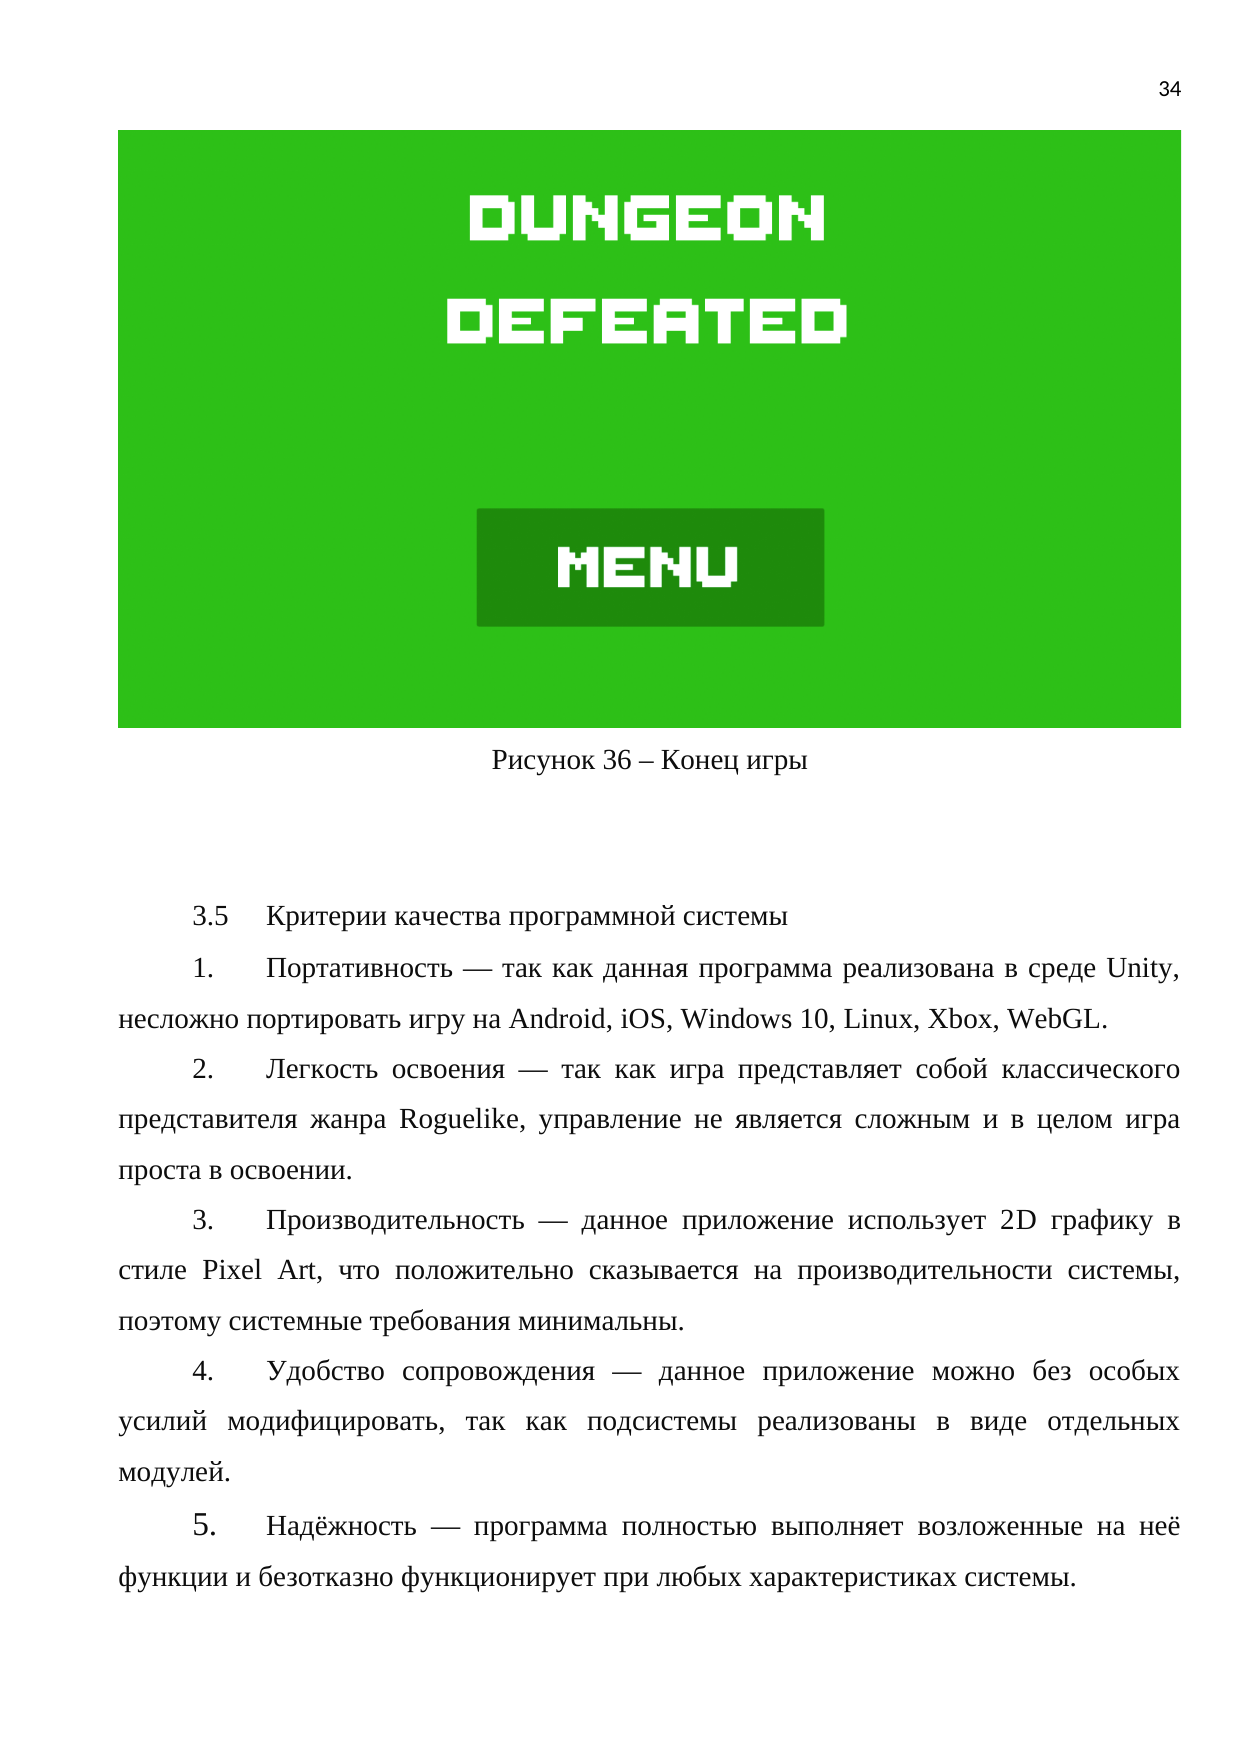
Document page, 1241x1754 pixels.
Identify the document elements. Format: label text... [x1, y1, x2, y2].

list Удобство сопровождения — данное приложение можно без особых усилий модифицировать, так как подсистемы реализованы в виде отдельных модулей. [118, 1353, 1181, 1487]
picture [118, 130, 1182, 728]
text Рисунок 36 – Конец игры [118, 742, 1181, 775]
list Легкость освоения — так как игра представляет собой классического представителя жанра Roguelike, управление не является сложным и в целом игра проста в освоении. [118, 1051, 1181, 1185]
list Производительность — данное приложение использует 2D графику в стиле Pixel Art, что положительно сказывается на производительности системы, поэтому системные требования минимальны. [118, 1202, 1181, 1336]
list Надёжность — программа полностью выполняет возложенные на неё функции и безотказно функционирует при любых характеристиках системы. [118, 1504, 1181, 1593]
list Портативность — так как данная программа реализована в среде Unity, несложно портировать игру на Android, iOS, Windows 10, Linux, Xbox, WebGL. [118, 951, 1181, 1034]
text 3.5 Критерии качества программной системы [118, 898, 1181, 931]
